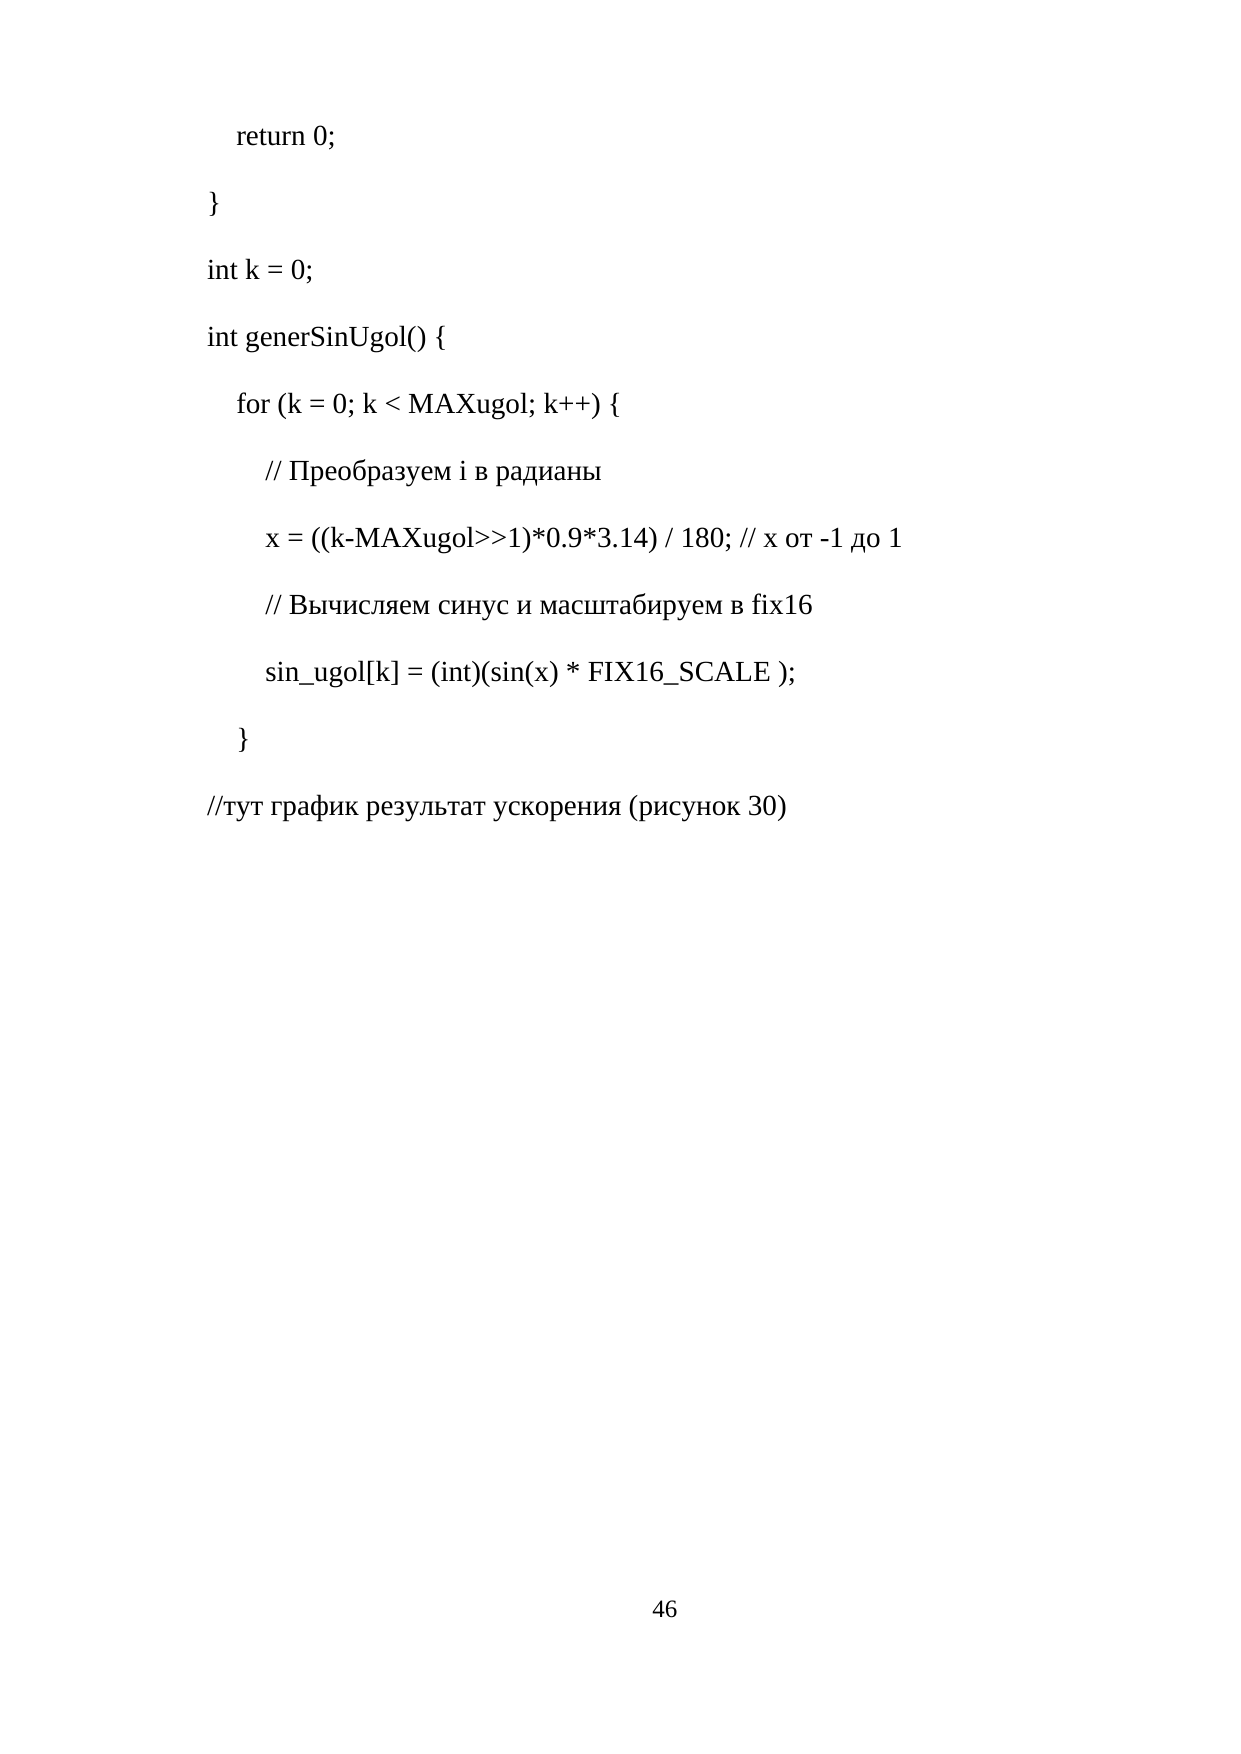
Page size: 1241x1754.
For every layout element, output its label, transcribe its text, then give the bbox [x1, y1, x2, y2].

text } [177, 185, 1152, 219]
text } [177, 721, 1152, 754]
text sin_ugol[k] = (int)(sin(x) * FIX16_SCALE ); [177, 654, 1152, 687]
text //тут график результат ускорения (рисунок 30) [177, 788, 1152, 821]
text for (k = 0; k < MAXugol; k++) { [177, 386, 1152, 419]
text // Вычисляем синус и масштабируем в fix16 [177, 587, 1152, 621]
text return 0; [177, 118, 1152, 152]
text int k = 0; [177, 252, 1152, 286]
text int generSinUgol() { [177, 319, 1152, 353]
text x = ((k-MAXugol>>1)*0.9*3.14) / 180; // x от -1 до 1 [177, 520, 1152, 553]
text // Преобразуем i в радианы [177, 453, 1152, 487]
